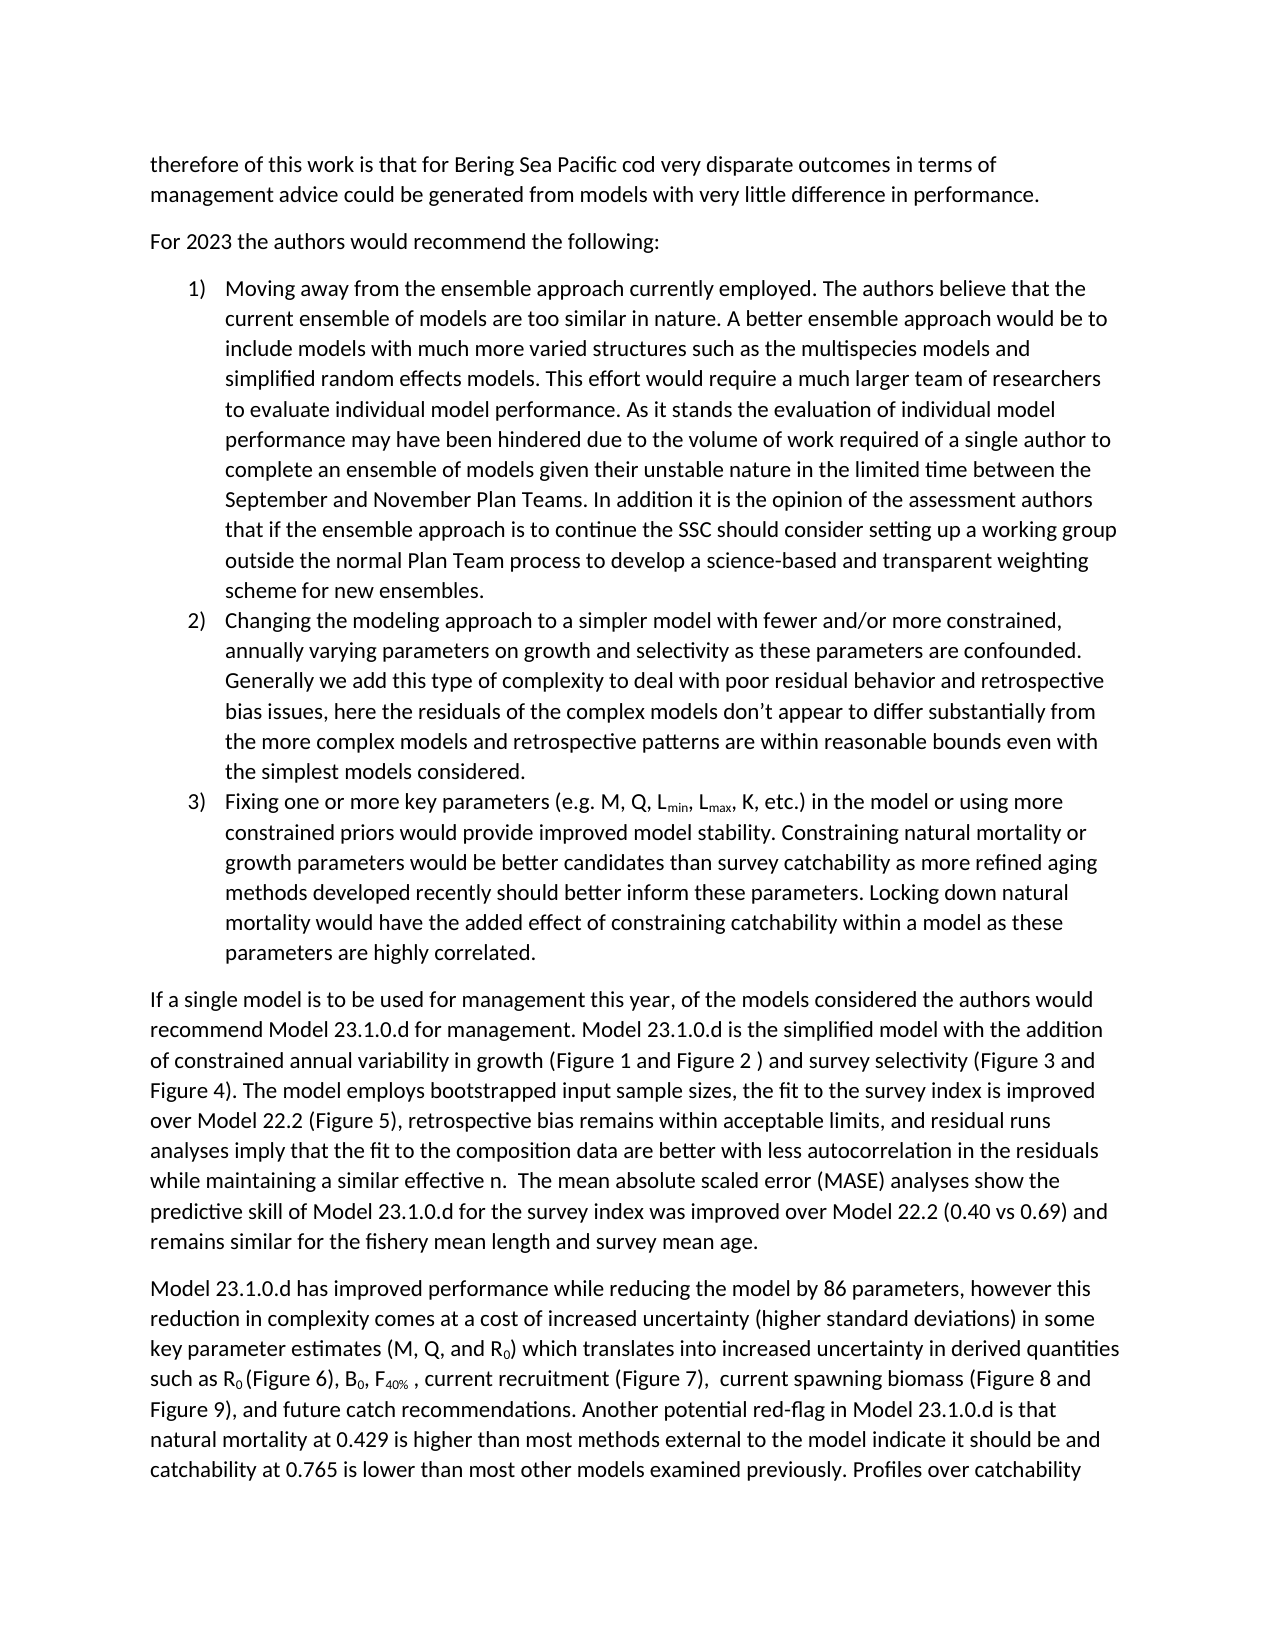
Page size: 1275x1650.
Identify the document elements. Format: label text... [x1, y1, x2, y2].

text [150, 1274, 1125, 1483]
list Fixing one or more key parameters (e.g. M, Q, Lmin, Lmax, K, etc.) in the model or using more constrained priors would provide improved model stability. Constraining natural mortality or growth parameters would be better candidates than survey catchability as more refined aging methods developed recently should better inform these parameters. Locking down natural mortality would have the added effect of constraining catchability within a model as these parameters are highly correlated. [187, 787, 1125, 967]
text If a single model is to be used for management this year, of the models considered the authors would recommend Model 23.1.0.d for management. Model 23.1.0.d is the simplified model with the addition of constrained annual variability in growth (Figure 1 and Figure 2 ) and survey selectivity (Figure 3 and Figure 4). The model employs bootstrapped input sample sizes, the fit to the survey index is improved over Model 22.2 (Figure 5), retrospective bias remains within acceptable limits, and residual runs analyses imply that the fit to the composition data are better with less autocorrelation in the residuals while maintaining a similar effective n. The mean absolute scaled error (MASE) analyses show the predictive skill of Model 23.1.0.d for the survey index was improved over Model 22.2 (0.40 vs 0.69) and remains similar for the fishery mean length and survey mean age. [150, 985, 1125, 1255]
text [150, 150, 1125, 208]
list Changing the modeling approach to a simpler model with fewer and/or more constrained, annually varying parameters on growth and selectivity as these parameters are confounded. Generally we add this type of complexity to deal with poor residual behavior and retrospective bias issues, here the residuals of the complex models don’t appear to differ substantially from the more complex models and retrospective patterns are within reasonable bounds even with the simplest models considered. [187, 606, 1125, 785]
text For 2023 the authors would recommend the following: [150, 227, 1125, 255]
list Moving away from the ensemble approach currently employed. The authors believe that the current ensemble of models are too similar in nature. A better ensemble approach would be to include models with much more varied structures such as the multispecies models and simplified random effects models. This effort would require a much larger team of researchers to evaluate individual model performance. As it stands the evaluation of individual model performance may have been hindered due to the volume of work required of a single author to complete an ensemble of models given their unstable nature in the limited time between the September and November Plan Teams. In addition it is the opinion of the assessment authors that if the ensemble approach is to continue the SSC should consider setting up a working group outside the normal Plan Team process to develop a science-based and transparent weighting scheme for new ensembles. [187, 274, 1125, 604]
